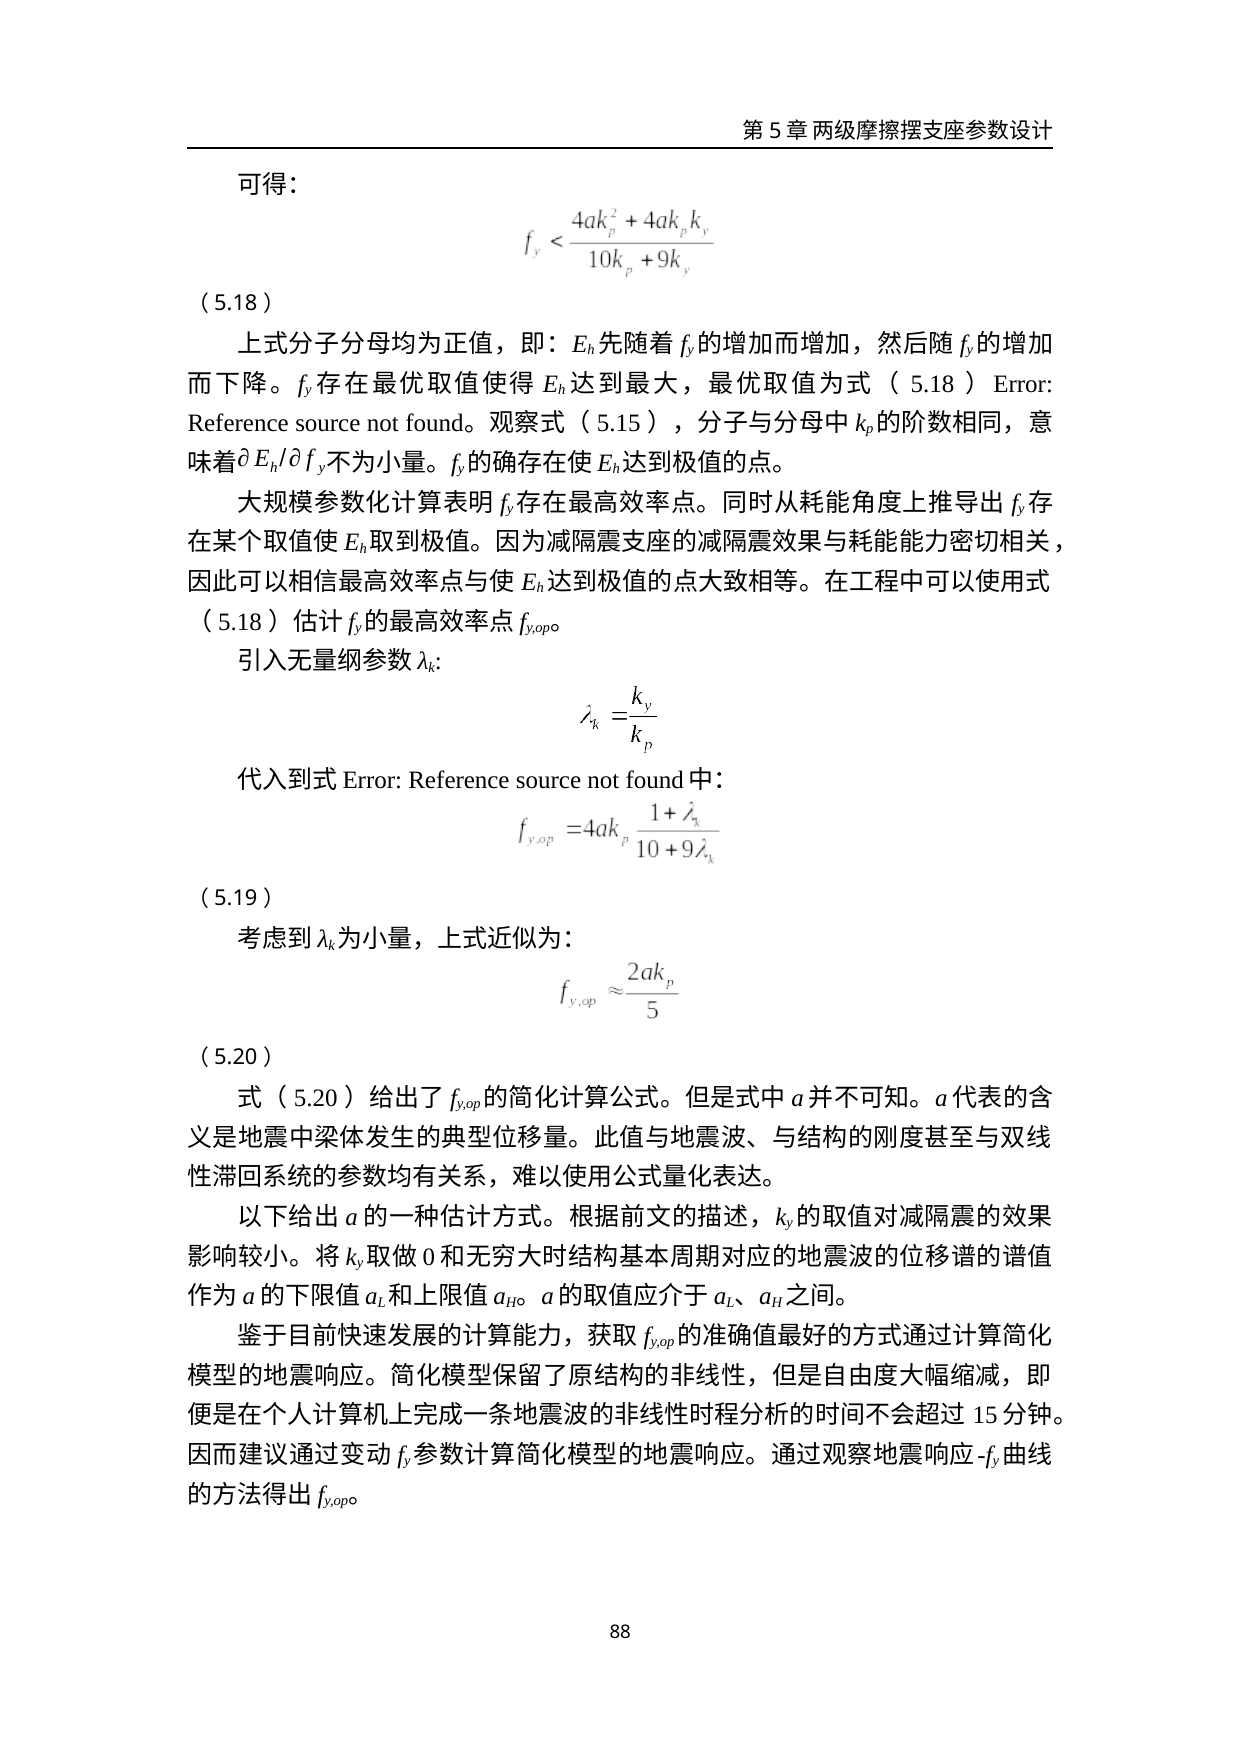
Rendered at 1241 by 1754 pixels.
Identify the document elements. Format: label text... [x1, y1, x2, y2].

text 可得： [187, 163, 1053, 203]
text （ .20 ） [187, 1036, 1053, 1076]
text （ .18 ） [187, 282, 1053, 322]
text 鉴于目前快速发展的计算能力，获取fy,op的准确值最好的方式通过计算简化模型的地震响应。简化模型保留了原结构的非线性，但是自由度大幅缩减，即便是在个人计算机上完成一条地震波的非线性时程分析的时间不会超过15分钟。因而建议通过变动fy参数计算简化模型的地震响应。通过观察地震响应-fy曲线的方法得出fy,op。 [187, 1314, 1053, 1512]
text 引入无量纲参数λk: [187, 639, 1053, 679]
text （ .19 ） [187, 877, 1053, 917]
text 以下给出a的一种估计方式。根据前文的描述，ky的取值对减隔震的效果影响较小。将ky取做0和无穷大时结构基本周期对应的地震波的位移谱的谱值作为a的下限值aL和上限值aH。a的取值应介于aL、aH之间。 [187, 1195, 1053, 1314]
text 考虑到λk为小量，上式近似为： [187, 917, 1053, 957]
